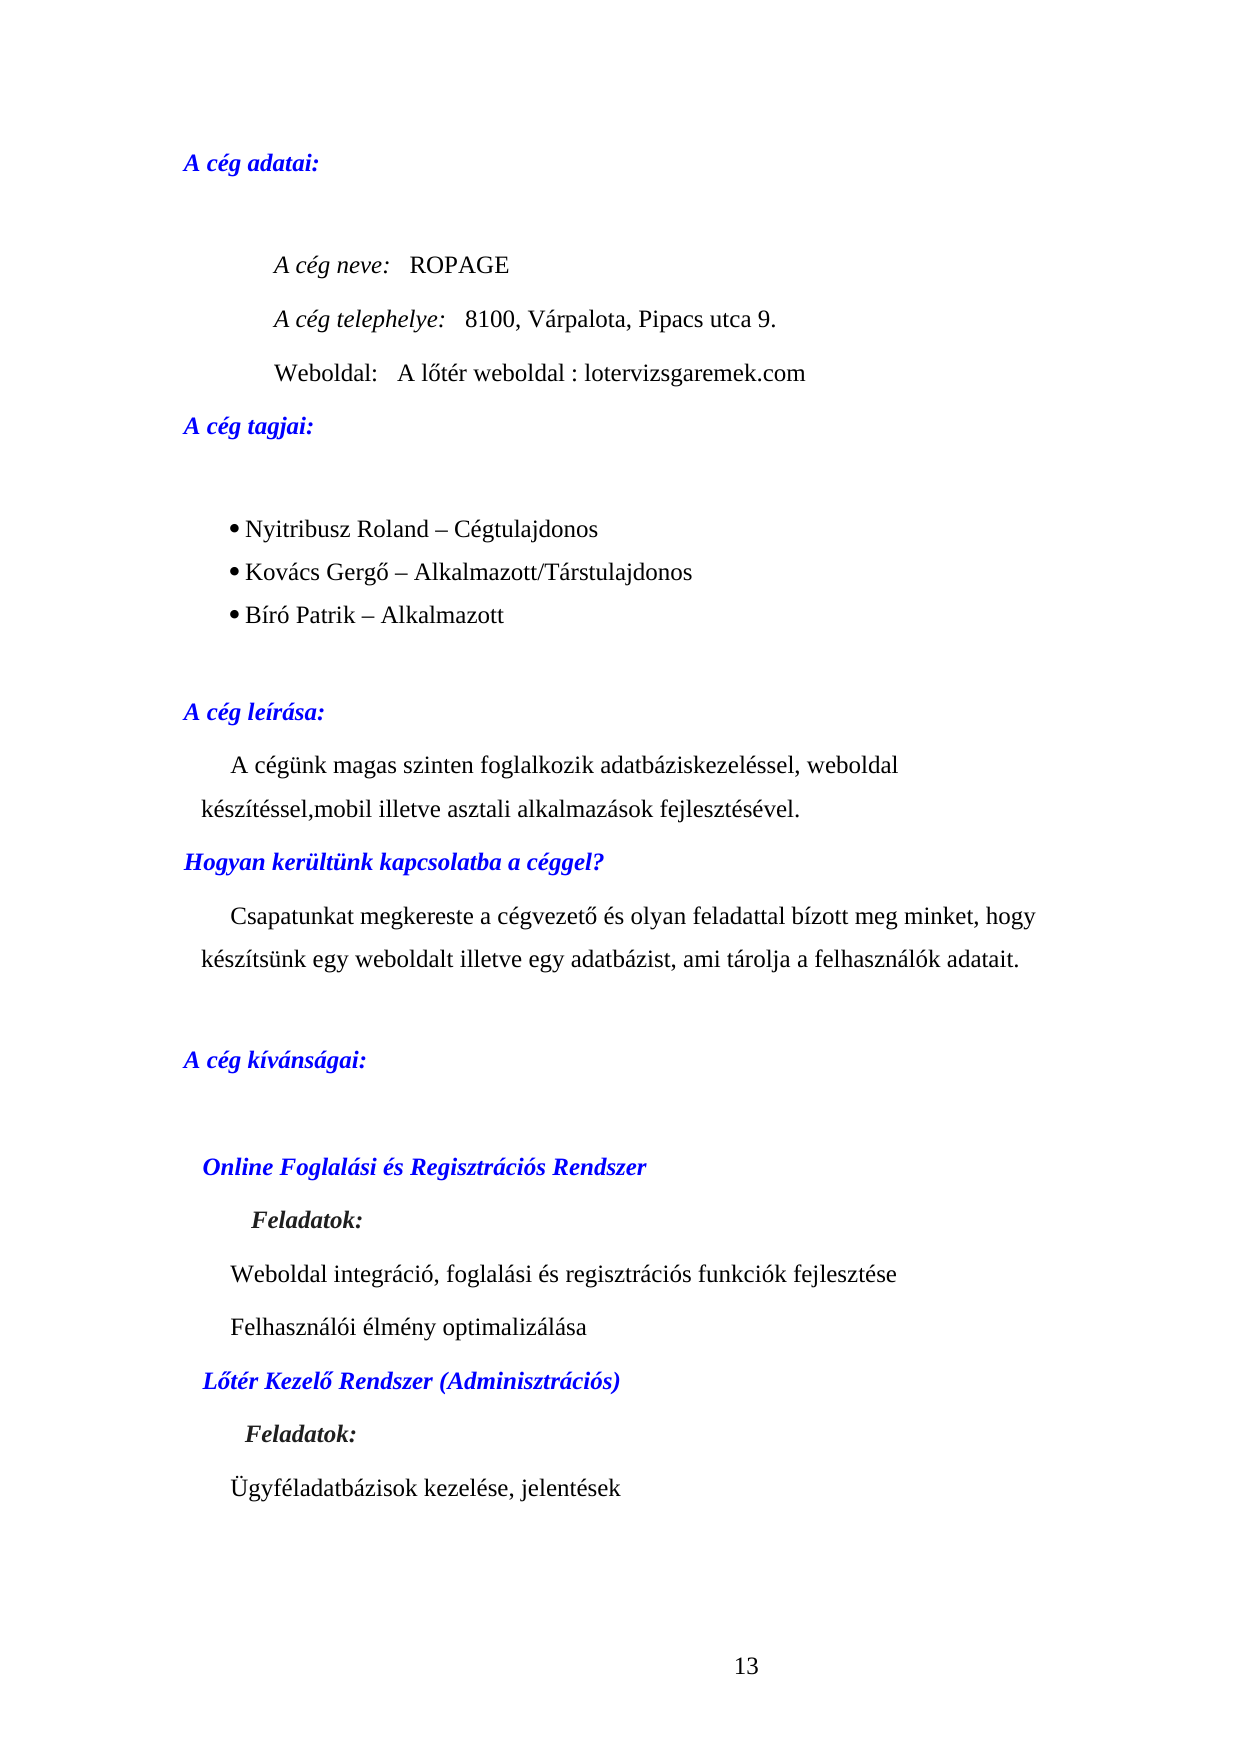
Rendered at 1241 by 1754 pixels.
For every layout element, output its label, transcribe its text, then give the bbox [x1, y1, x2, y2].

subtitle Online Foglalási és Regisztrációs Rendszer [171, 1152, 1093, 1181]
text Feladatok: [201, 1419, 1063, 1448]
subtitle Lőtér Kezelő Rendszer (Adminisztrációs) [171, 1366, 1093, 1395]
subtitle A cég adatai: [171, 148, 1093, 176]
list Nyitribusz Roland – Cégtulajdonos [201, 514, 1063, 543]
text Weboldal integráció, foglalási és regisztrációs funkciók fejlesztése [201, 1259, 1063, 1288]
text A cég neve: ROPAGE [201, 251, 1063, 279]
text Csapatunkat megkereste a cégvezető és olyan feladattal bízott meg minket, hogy készítsünk egy weboldalt illetve egy adatbázist, ami tárolja a felhasználók adatait. [201, 901, 1063, 973]
text Ügyféladatbázisok kezelése, jelentések [201, 1473, 1063, 1502]
text A cég telephelye: 8100, Várpalota, Pipacs utca 9. [201, 304, 1063, 333]
list Kovács Gergő – Alkalmazott/Társtulajdonos [201, 557, 1063, 586]
subtitle A cég leírása: [171, 697, 1093, 726]
text Felhasználói élmény optimalizálása [201, 1312, 1063, 1341]
text Weboldal: A lőtér weboldal : lotervizsgaremek.com [201, 358, 1063, 386]
subtitle A cég tagjai: [171, 411, 1093, 440]
text Feladatok: [201, 1205, 1063, 1234]
list Bíró Patrik – Alkalmazott [201, 600, 1063, 629]
subtitle A cég kívánságai: [171, 1045, 1093, 1073]
subtitle Hogyan kerültünk kapcsolatba a céggel? [171, 847, 1093, 876]
text A cégünk magas szinten foglalkozik adatbáziskezeléssel, weboldal készítéssel,mobil illetve asztali alkalmazások fejlesztésével. [201, 751, 1063, 822]
